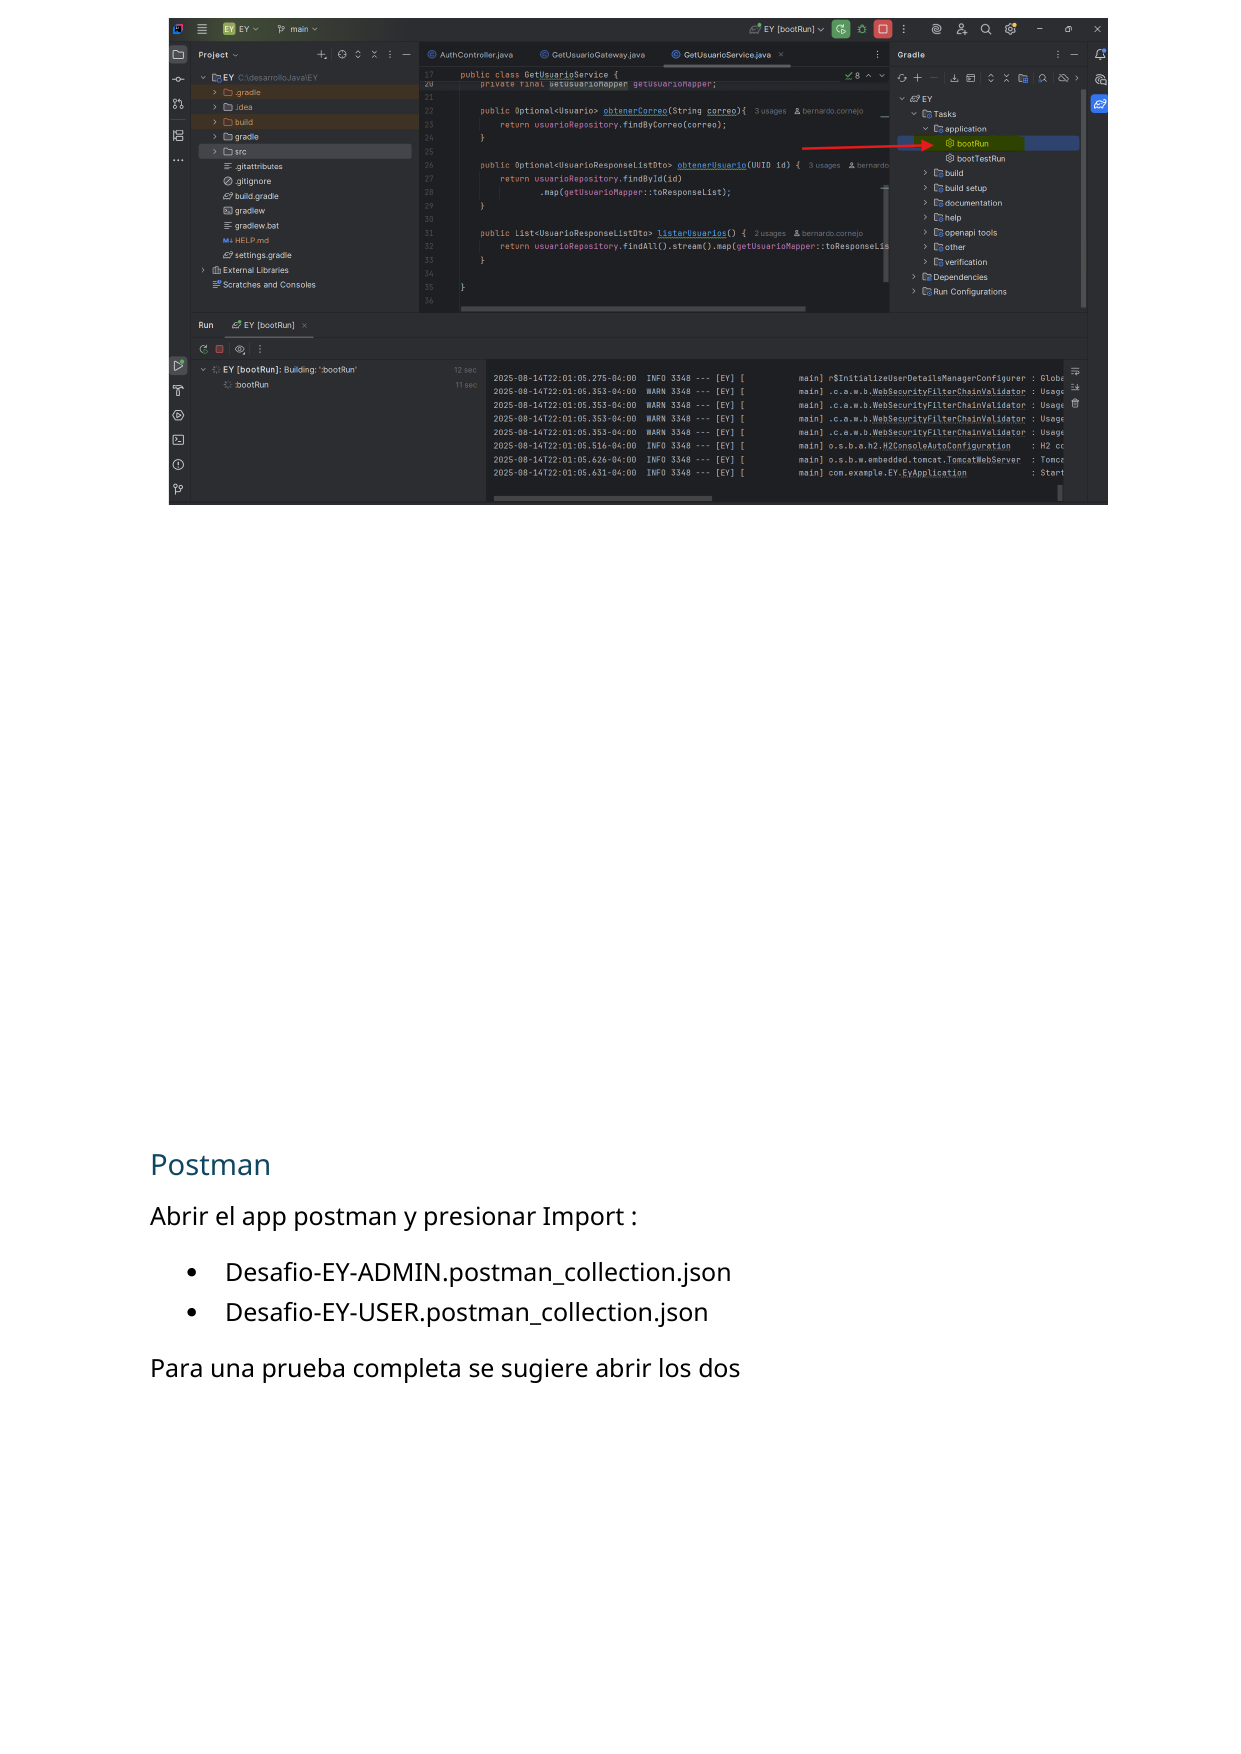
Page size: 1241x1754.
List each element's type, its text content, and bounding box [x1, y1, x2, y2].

list Desafio-EY-USER.postman_collection.json [187, 1294, 1090, 1328]
list Desafio-EY-ADMIN.postman_collection.json [187, 1255, 1090, 1289]
text Para una prueba completa se sugiere abrir los dos [150, 1350, 1090, 1384]
subtitle Postman [150, 1144, 1090, 1184]
text Abrir el app postman y presionar Import : [150, 1199, 1090, 1233]
